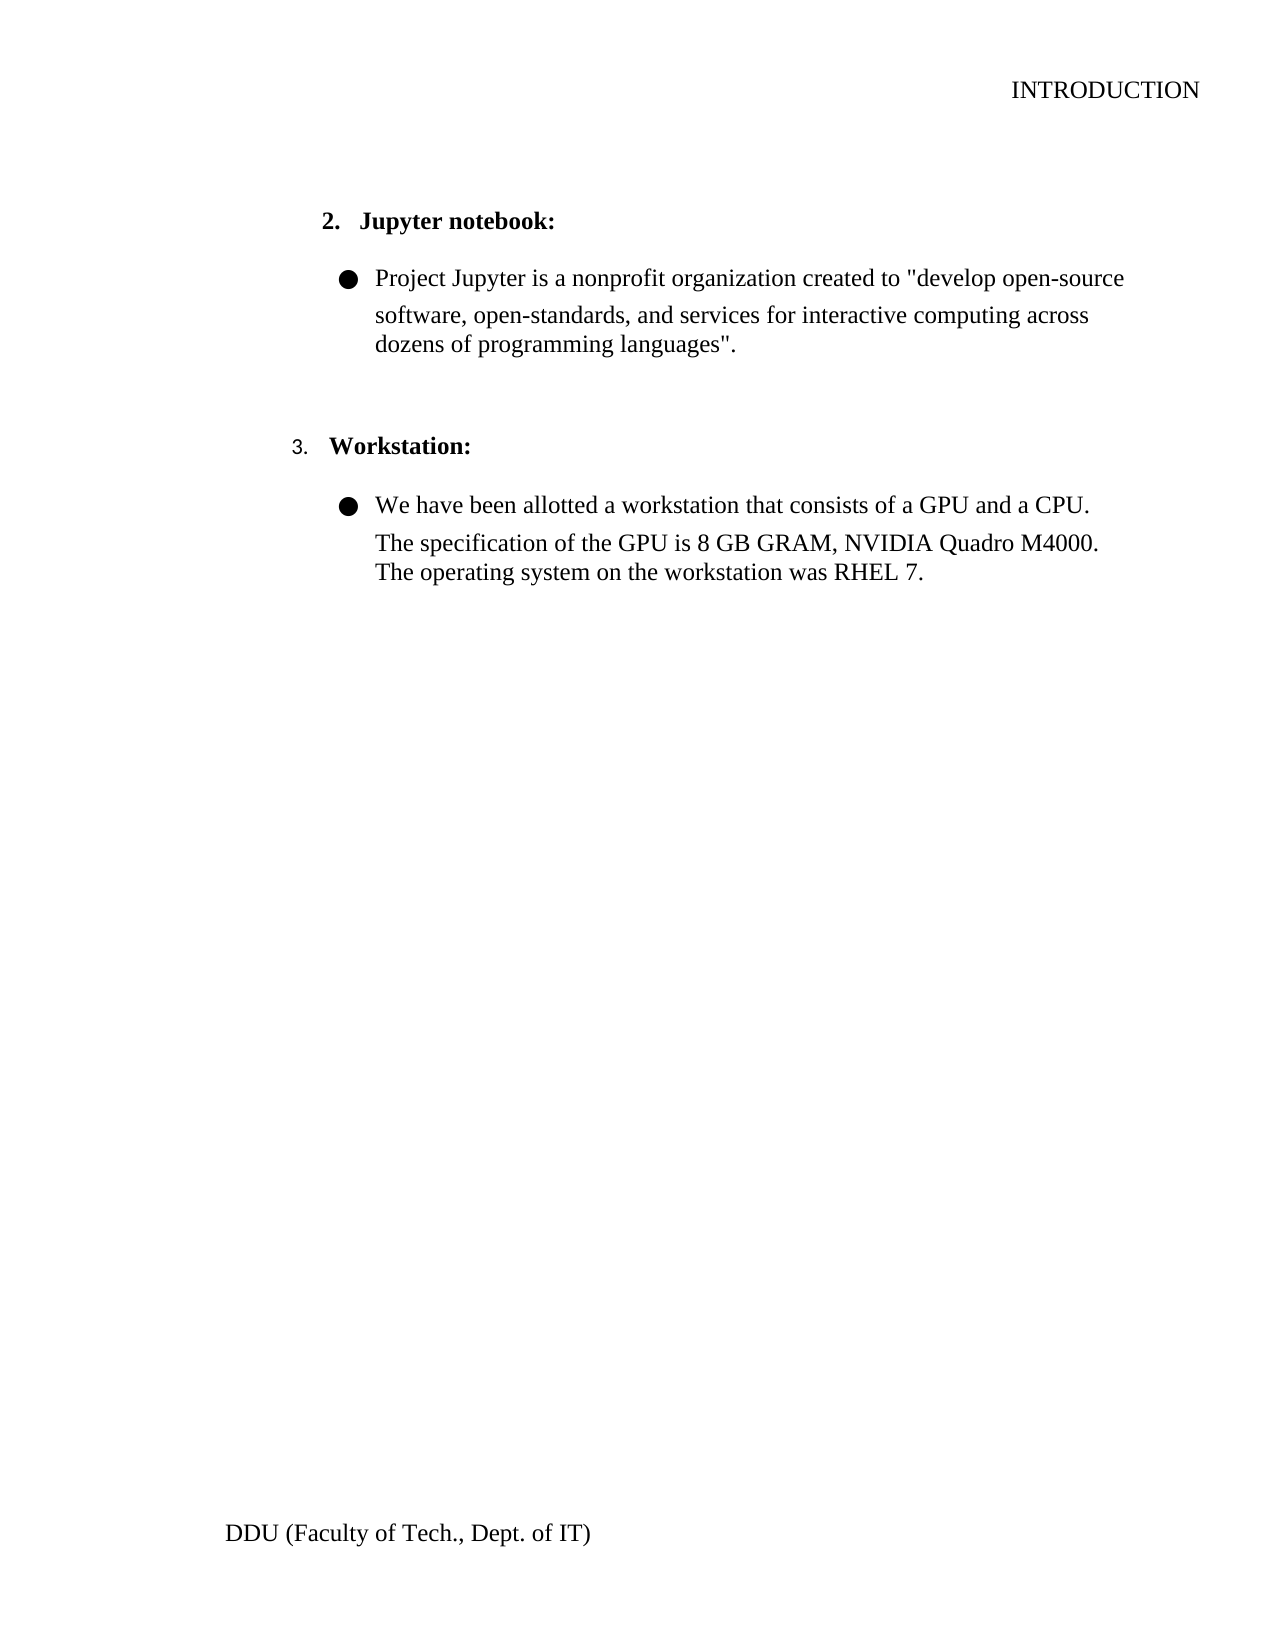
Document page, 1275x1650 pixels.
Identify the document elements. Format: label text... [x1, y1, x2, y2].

list We have been allotted a workstation that consists of a GPU and a CPU. The specification of the GPU is 8 GB GRAM, NVIDIA Quadro M4000. The operating system on the workstation was RHEL 7. [337, 477, 1125, 586]
list Jupyter notebook: [322, 206, 1125, 235]
subtitle Project Jupyter is a nonprofit organization created to "develop open-source software, open-standards, and services for interactive computing across dozens of programming languages". [337, 249, 1125, 358]
list Workstation: [291, 431, 1125, 460]
